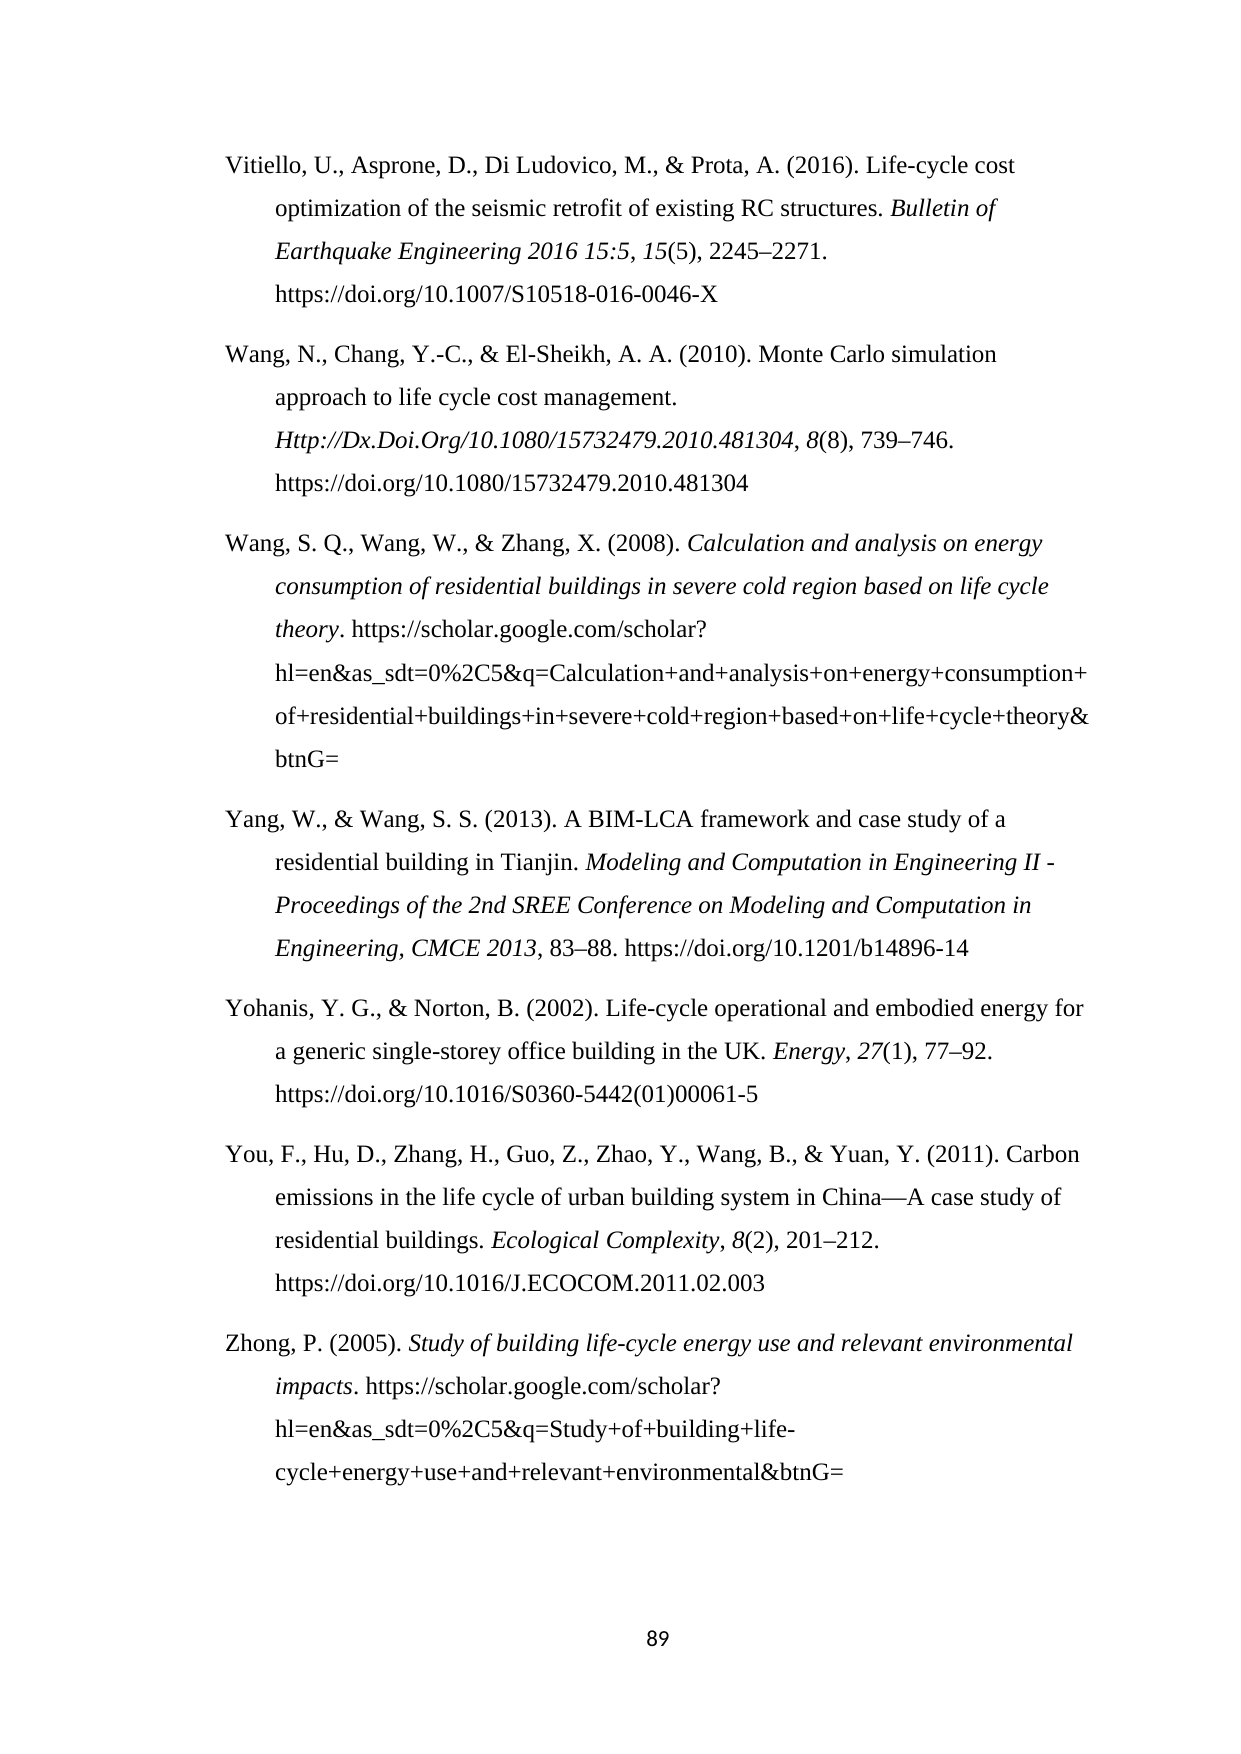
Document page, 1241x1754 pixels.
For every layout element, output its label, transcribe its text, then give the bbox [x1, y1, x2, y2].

text Yang, W., & Wang, S. S. (2013). A BIM-LCA framework and case study of a residential building in Tianjin. Modeling and Computation in Engineering II - Proceedings of the 2nd SREE Conference on Modeling and Computation in Engineering, CMCE 2013, 83–88. https://doi.org/10.1201/b14896-14 [225, 804, 1090, 962]
text Zhong, P. (2005). Study of building life-cycle energy use and relevant environmental impacts. https://scholar.google.com/scholar?hl=en&as_sdt=0%2C5&q=Study+of+building+life-cycle+energy+use+and+relevant+environmental&btnG= [225, 1328, 1090, 1486]
text Vitiello, U., Asprone, D., Di Ludovico, M., & Prota, A. (2016). Life-cycle cost optimization of the seismic retrofit of existing RC structures. Bulletin of Earthquake Engineering 2016 15:5, 15(5), 2245–2271. https://doi.org/10.1007/S10518-016-0046-X [225, 150, 1090, 308]
text Wang, N., Chang, Y.-C., & El-Sheikh, A. A. (2010). Monte Carlo simulation approach to life cycle cost management. Http://Dx.Doi.Org/10.1080/15732479.2010.481304, 8(8), 739–746. https://doi.org/10.1080/15732479.2010.481304 [225, 339, 1090, 497]
text Yohanis, Y. G., & Norton, B. (2002). Life-cycle operational and embodied energy for a generic single-storey office building in the UK. Energy, 27(1), 77–92. https://doi.org/10.1016/S0360-5442(01)00061-5 [225, 993, 1090, 1108]
text Wang, S. Q., Wang, W., & Zhang, X. (2008). Calculation and analysis on energy consumption of residential buildings in severe cold region based on life cycle theory. https://scholar.google.com/scholar?hl=en&as_sdt=0%2C5&q=Calculation+and+analysis+on+energy+consumption+of+residential+buildings+in+severe+cold+region+based+on+life+cycle+theory&btnG= [225, 528, 1090, 773]
text You, F., Hu, D., Zhang, H., Guo, Z., Zhao, Y., Wang, B., & Yuan, Y. (2011). Carbon emissions in the life cycle of urban building system in China—A case study of residential buildings. Ecological Complexity, 8(2), 201–212. https://doi.org/10.1016/J.ECOCOM.2011.02.003 [225, 1139, 1090, 1297]
